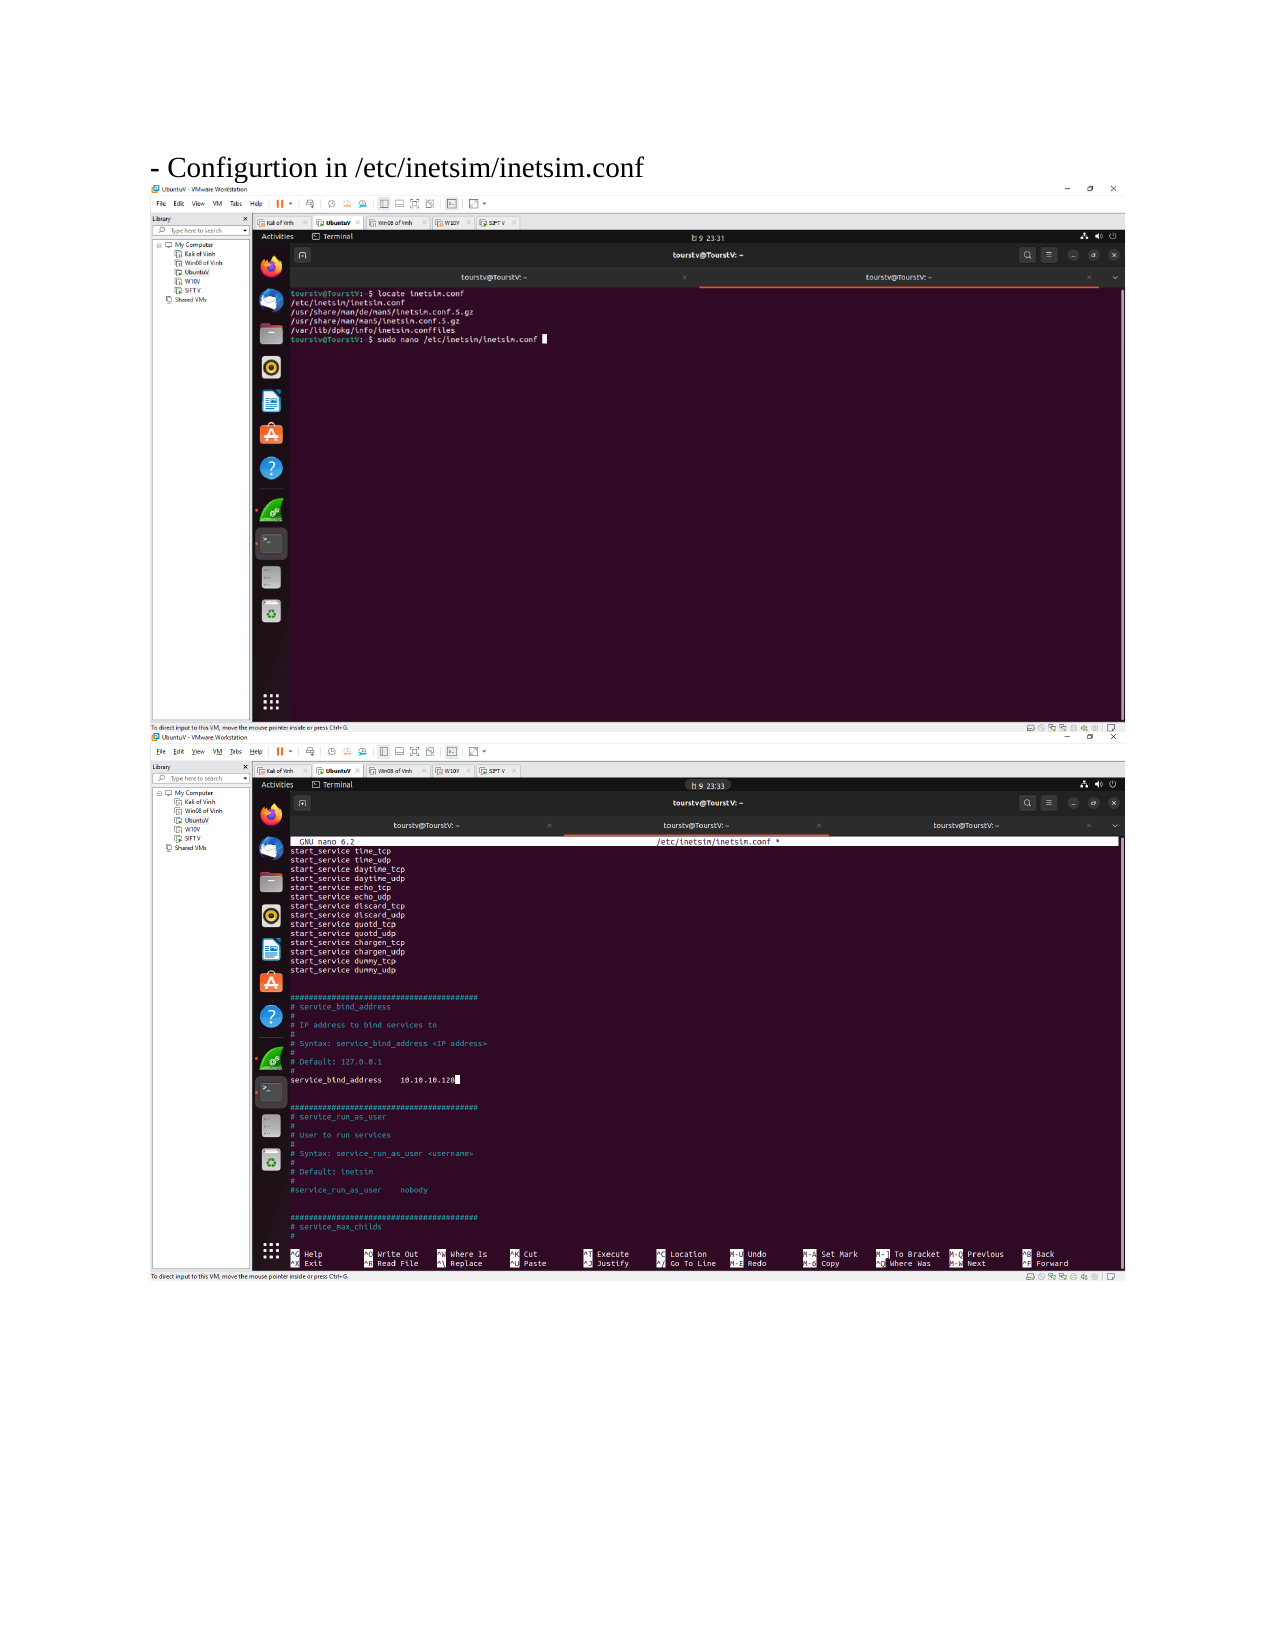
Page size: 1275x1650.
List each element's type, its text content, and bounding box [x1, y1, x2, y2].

picture [150, 183, 1125, 1281]
text - Configurtion in /etc/inetsim/inetsim.conf [150, 150, 1125, 183]
